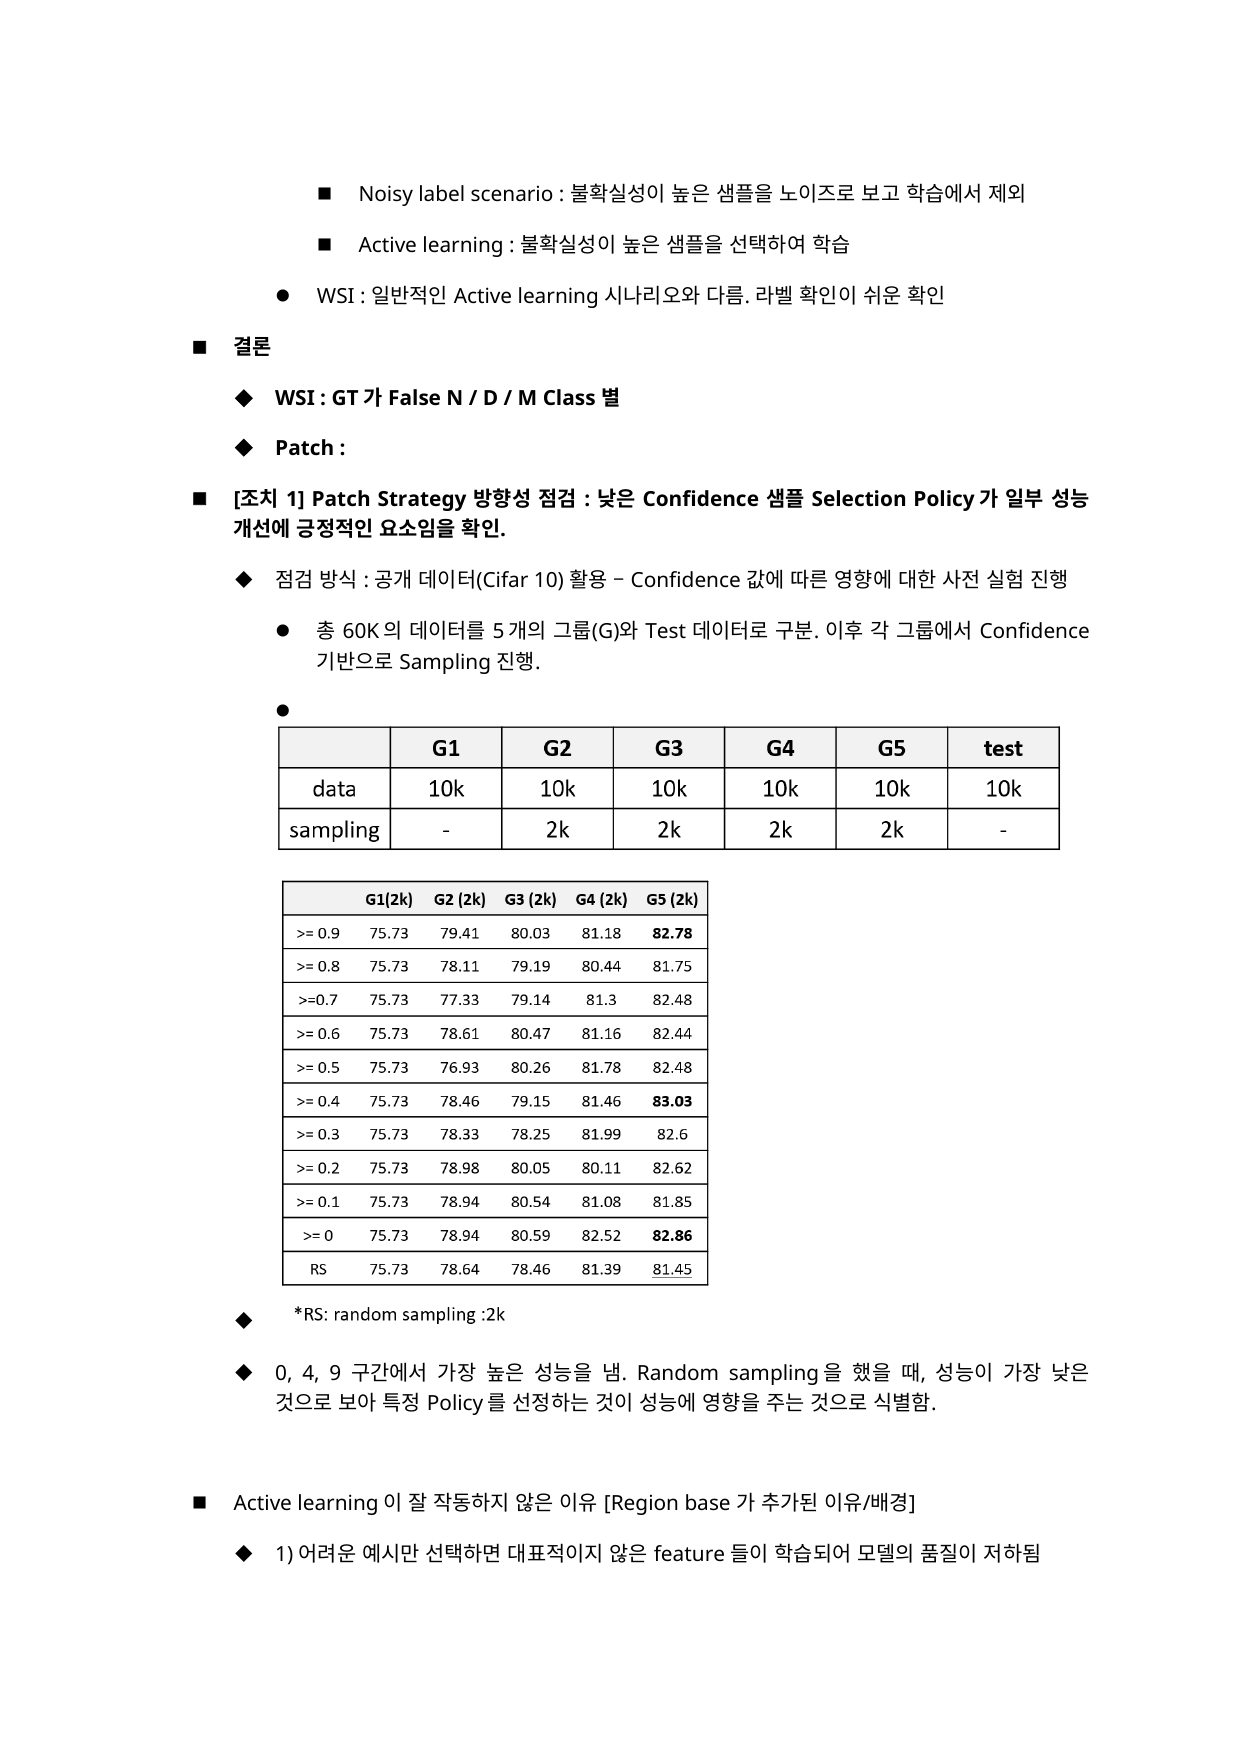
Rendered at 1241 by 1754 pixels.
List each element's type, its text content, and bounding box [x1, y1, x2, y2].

list 결론 [192, 331, 1090, 361]
list 0, 4, 9 구간에서 가장 높은 성능을 냄. Random sampling을 했을 때, 성능이 가장 낮은 것으로 보아 특정 Policy를 선정하는 것이 성능에 영향을 주는 것으로 식별함. [233, 1356, 1090, 1416]
picture [275, 874, 712, 1329]
list Active learning : 불확실성이 높은 샘플을 선택하여 학습 [317, 228, 1090, 259]
list 점검 방식 : 공개 데이터(Cifar 10) 활용 – Confidence 값에 따른 영향에 대한 사전 실험 진행 [233, 563, 1090, 594]
list WSI : 일반적인 Active learning 시나리오와 다름. 라벨 확인이 쉬운 확인 [275, 279, 1090, 310]
list 1) 어려운 예시만 선택하면 대표적이지 않은 feature 들이 학습되어 모델의 품질이 저하됨 [233, 1538, 1090, 1568]
picture [275, 724, 1062, 854]
list WSI : GT가 False N / D / M Class 별 [233, 382, 1090, 412]
list Active learning이 잘 작동하지 않은 이유 [Region base 가 추가된 이유/배경] [192, 1487, 1090, 1517]
list Noisy label scenario : 불확실성이 높은 샘플을 노이즈로 보고 학습에서 제외 [317, 177, 1090, 207]
list Patch : [233, 433, 1090, 461]
list [조치 1] Patch Strategy 방향성 점검 : 낮은 Confidence 샘플 Selection Policy가 일부 성능 개선에 긍정적인 요소임을 확인. [192, 482, 1090, 543]
list 총 60K의 데이터를 5개의 그룹(G)와 Test 데이터로 구분. 이후 각 그룹에서 Confidence 기반으로 Sampling 진행. [275, 615, 1090, 675]
